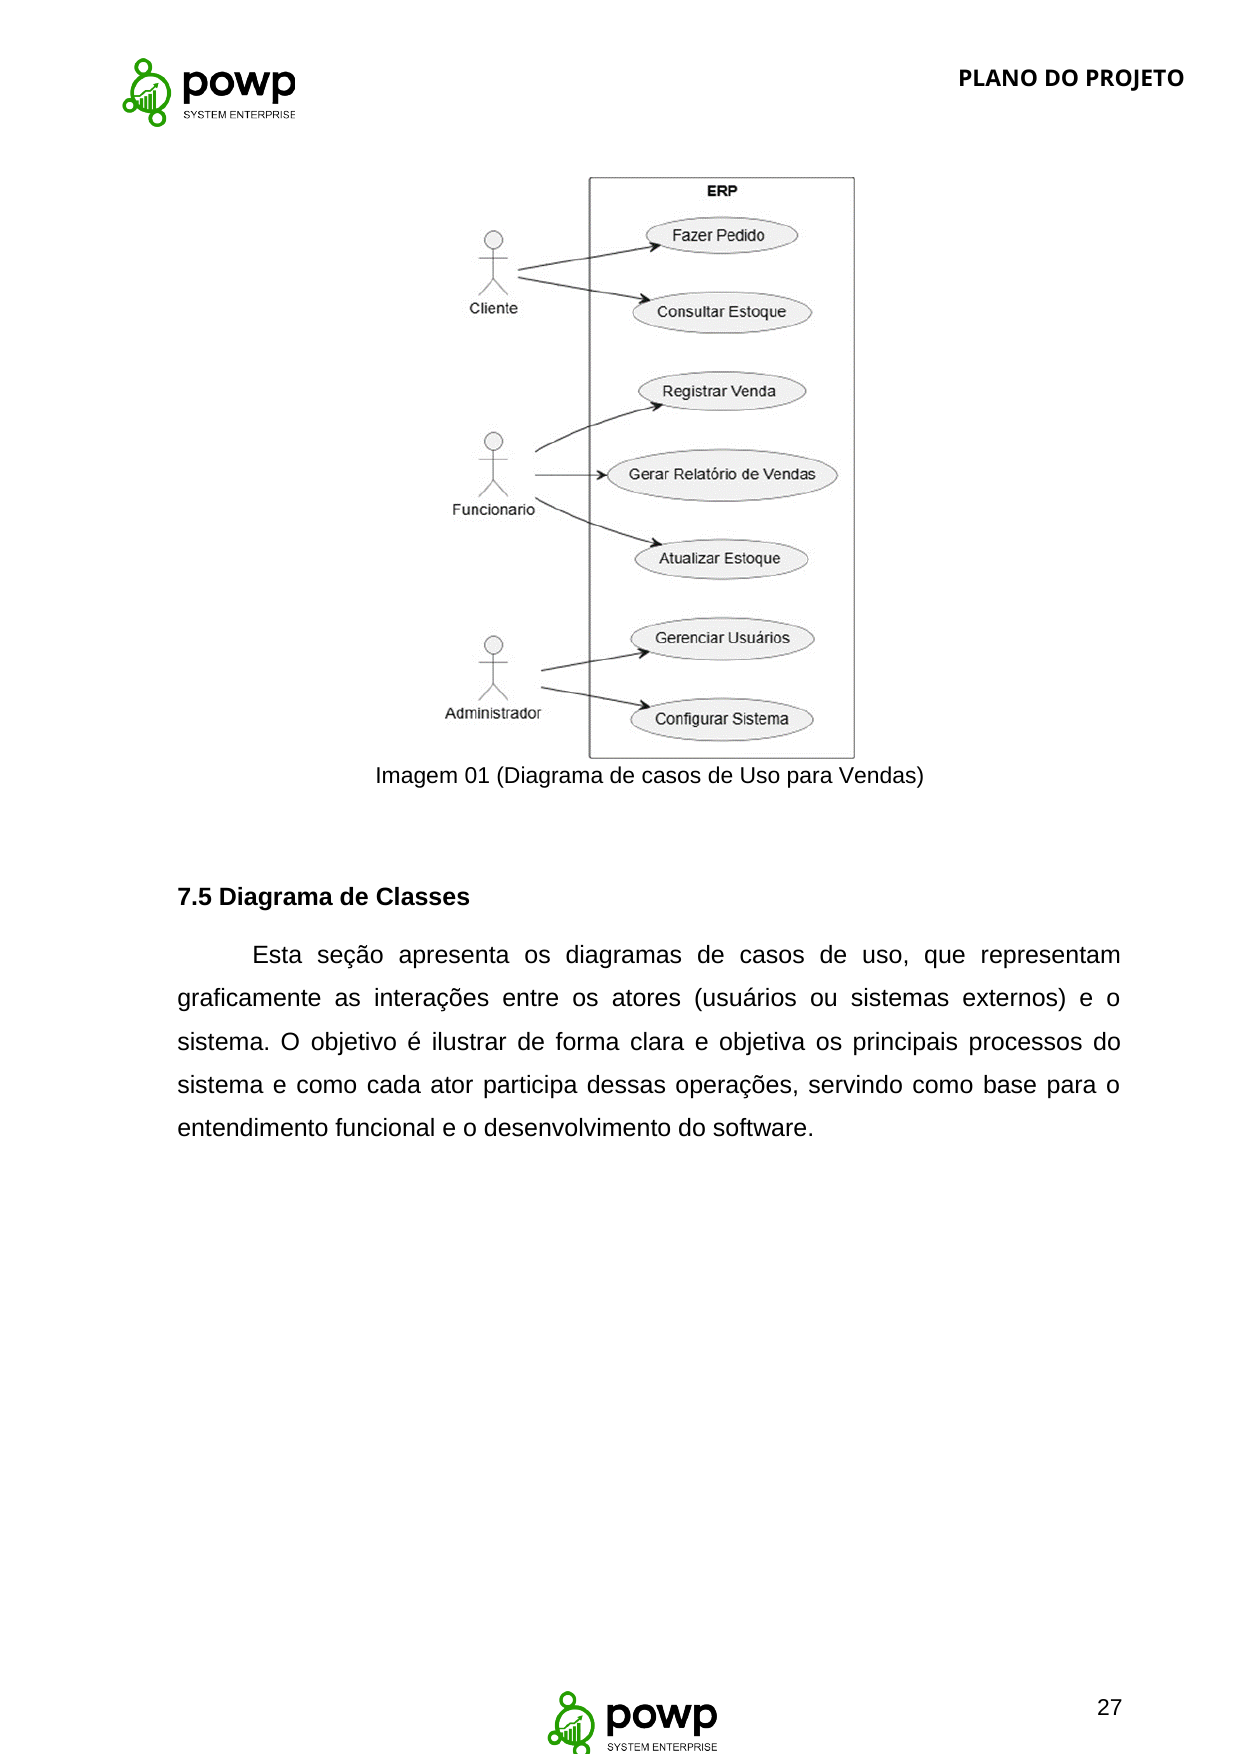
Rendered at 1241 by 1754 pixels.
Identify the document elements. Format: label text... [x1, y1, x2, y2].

picture [547, 1691, 717, 1754]
picture [444, 177, 855, 759]
picture [122, 58, 295, 127]
text Imagem 01 (Diagrama de casos de Uso para Vendas) [177, 762, 1122, 789]
subtitle 7.5 Diagrama de Classes [177, 882, 1122, 911]
text Esta seção apresenta os diagramas de casos de uso, que representam graficamente as interações entre os atores (usuários ou sistemas externos) e o sistema. O objetivo é ilustrar de forma clara e objetiva os principais processos do sistema e como cada ator participa dessas operações, servindo como base para o entendimento funcional e o desenvolvimento do software. [177, 940, 1122, 1141]
